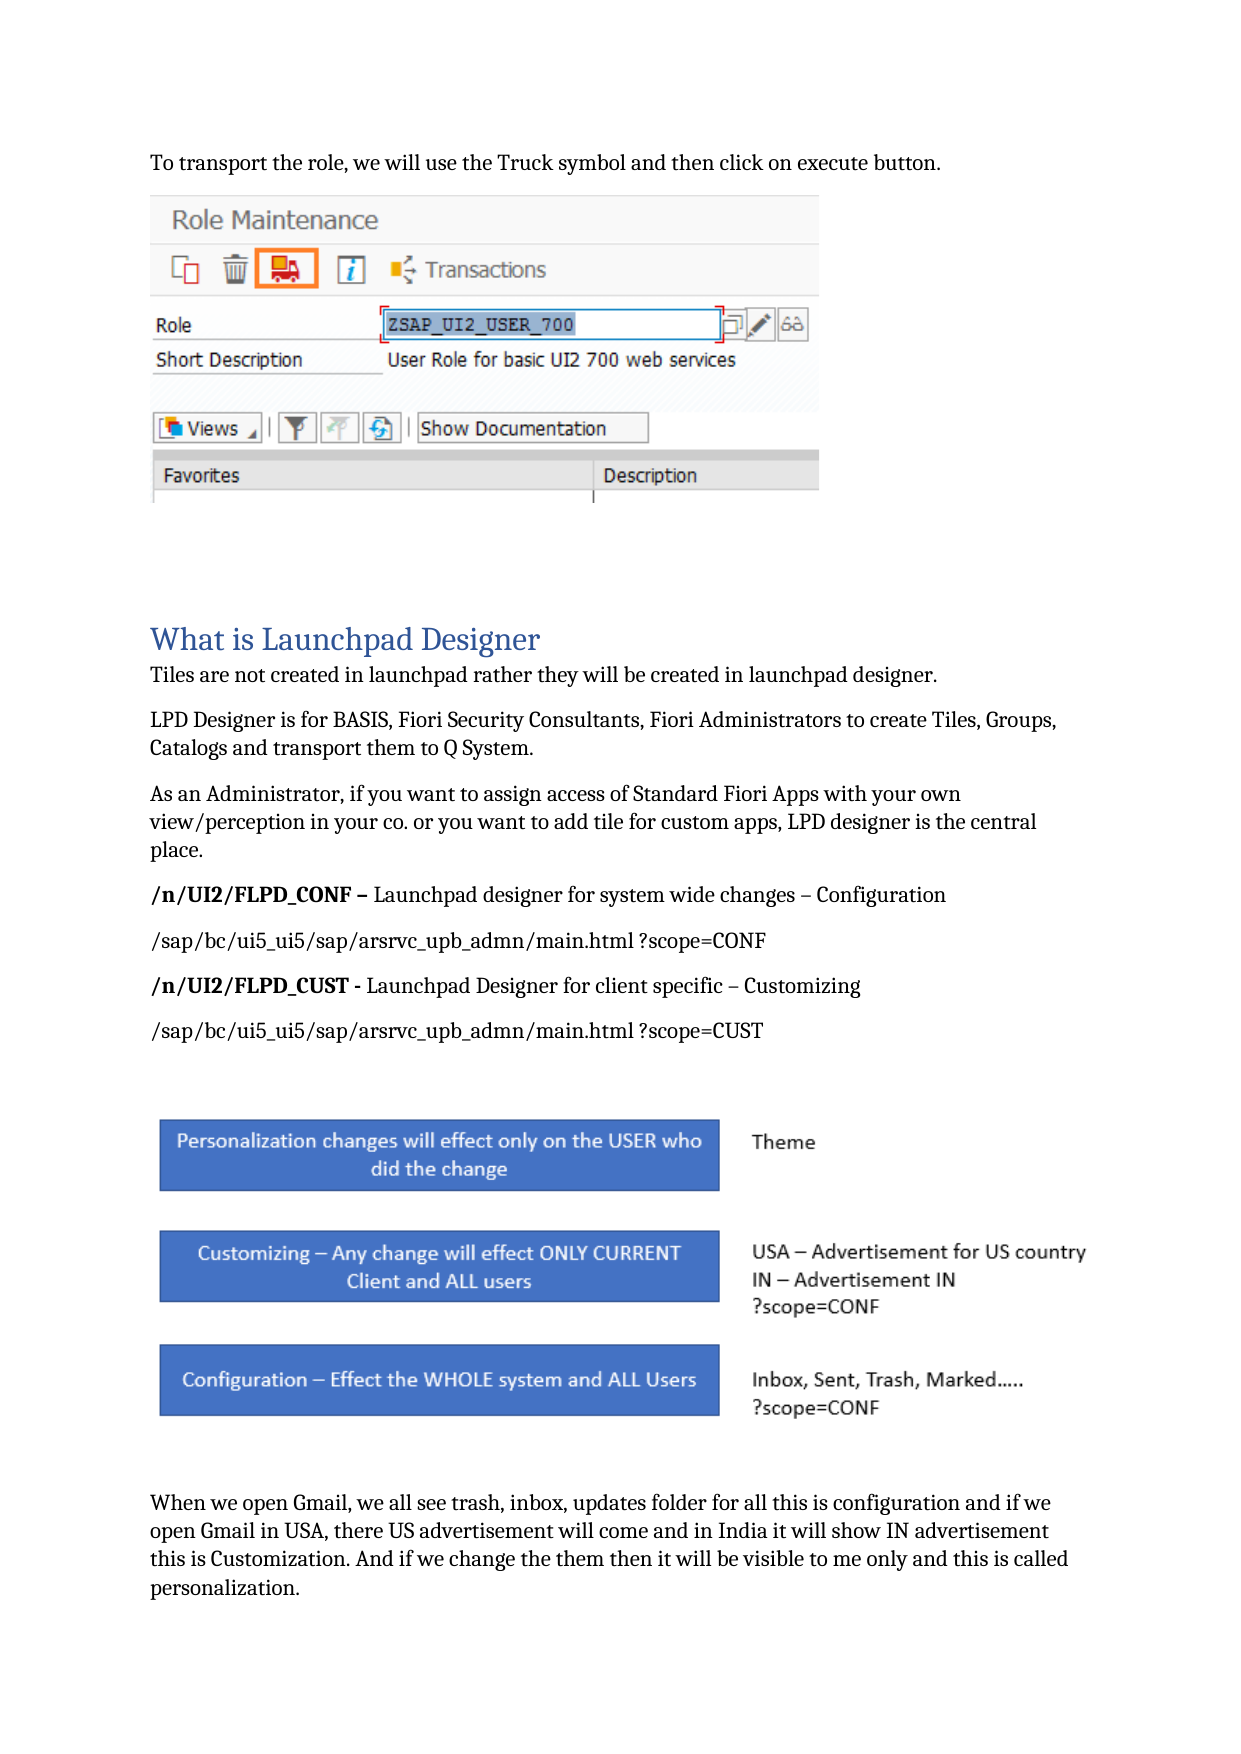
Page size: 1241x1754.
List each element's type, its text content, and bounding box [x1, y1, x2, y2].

text /n/UI2/FLPD_CONF – Launchpad designer for system wide changes – Configuration [150, 882, 1090, 909]
text /n/UI2/FLPD_CUST - Launchpad Designer for client specific – Customizing [150, 972, 1090, 999]
text To transport the role, we will use the Truck symbol and then click on execute button. [150, 150, 1090, 176]
text /sap/bc/ui5_ui5/sap/arsrvc_upb_admn/main.html ?scope=CONF [150, 927, 1090, 954]
text As an Administrator, if you want to assign access of Standard Fiori Apps with your own view/perception in your co. or you want to add tile for custom apps, LPD designer is the central place. [150, 780, 1090, 863]
picture [150, 195, 820, 503]
text /sap/bc/ui5_ui5/sap/arsrvc_upb_admn/main.html ?scope=CUST [150, 1018, 1090, 1044]
text LPD Designer is for BASIS, Fiori Security Consultants, Fiori Administrators to create Tiles, Groups, Catalogs and transport them to Q System. [150, 707, 1090, 762]
text When we open Gmail, we all see trash, inbox, updates folder for all this is configuration and if we open Gmail in USA, there US advertisement will come and in India it will show IN advertisement this is Customization. And if we change the them then it will be visible to me only and this is called personalization. [150, 1489, 1090, 1601]
subtitle What is Launchpad Designer [150, 620, 1090, 659]
text Tiles are not created in launchpad rather they will be created in launchpad designer. [150, 662, 1090, 688]
picture [150, 1107, 1091, 1426]
